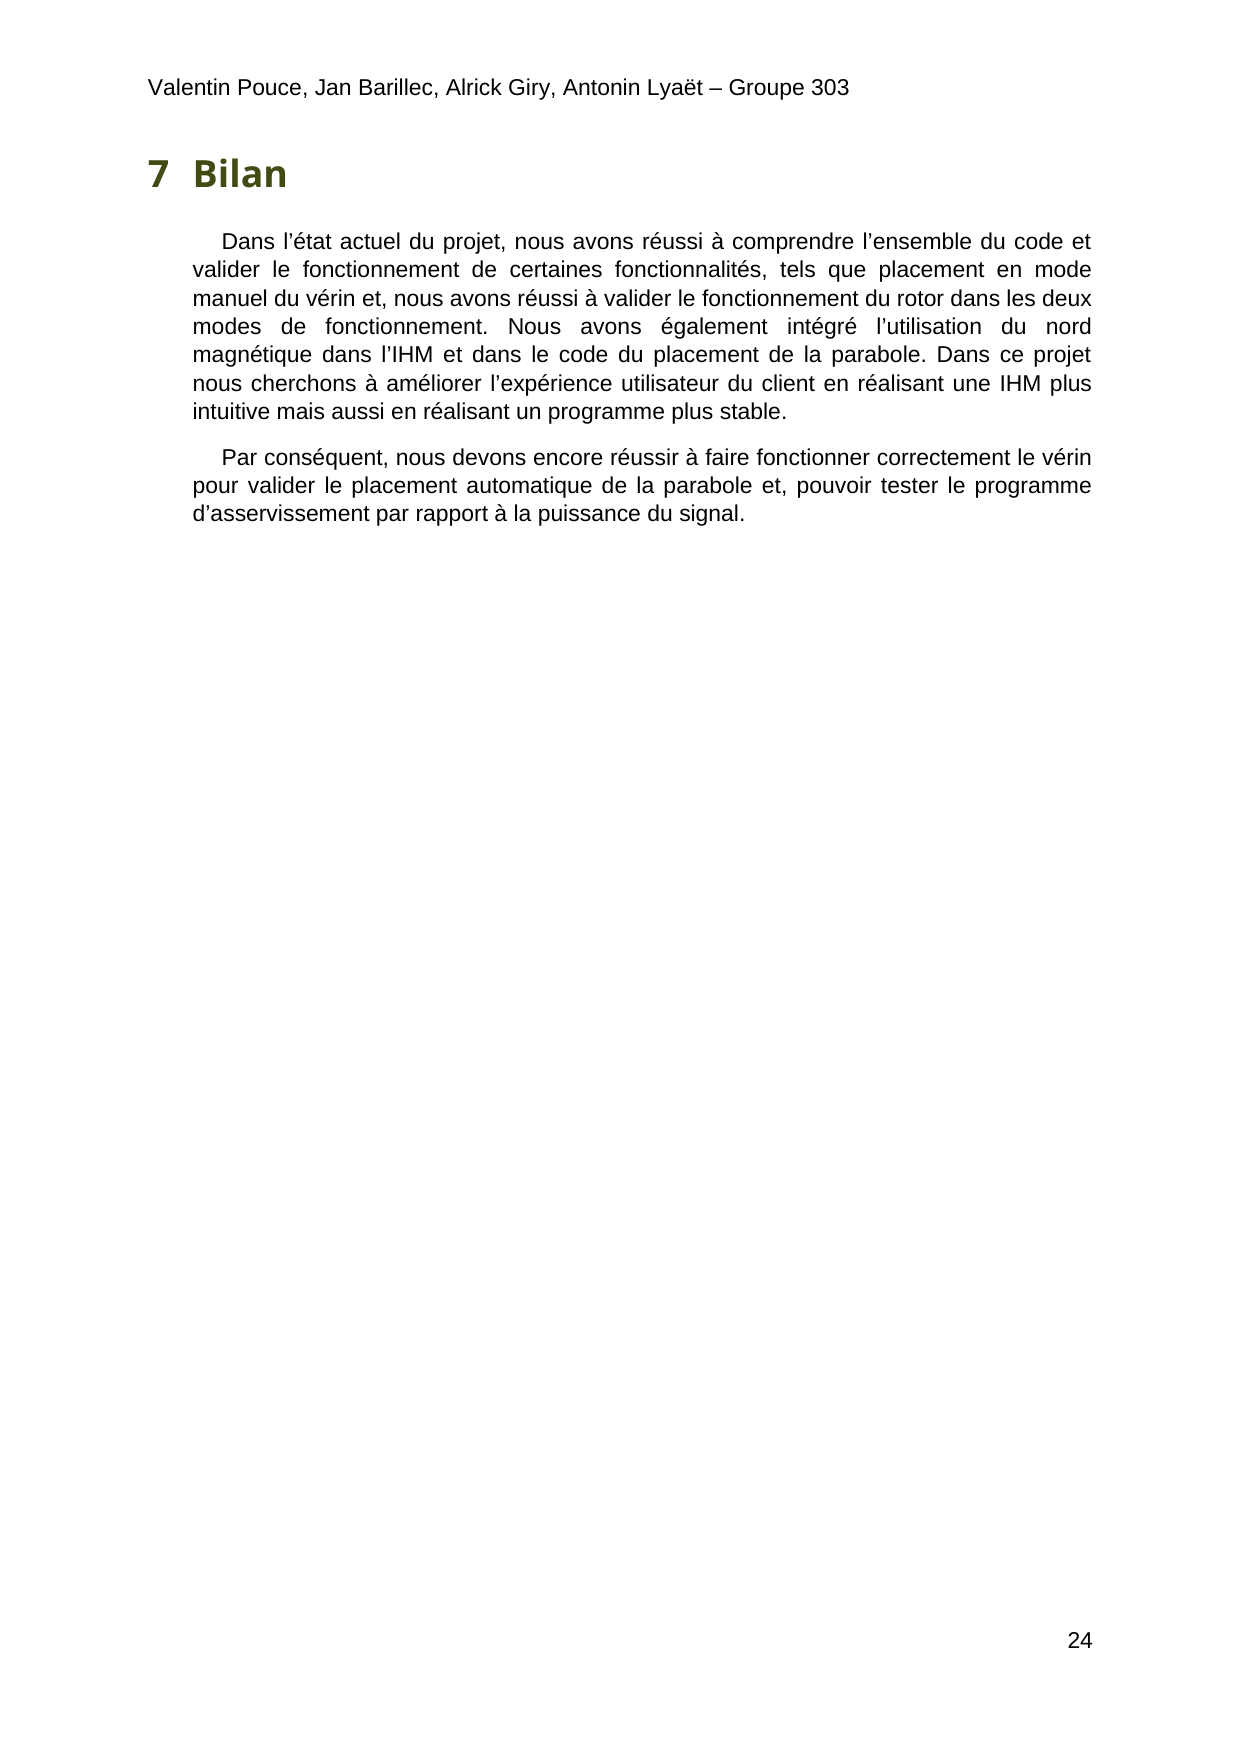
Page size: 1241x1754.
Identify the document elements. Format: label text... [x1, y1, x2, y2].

subtitle Bilan [148, 148, 1093, 199]
text Dans l’état actuel du projet, nous avons réussi à comprendre l’ensemble du code et valider le fonctionnement de certaines fonctionnalités, tels que placement en mode manuel du vérin et, nous avons réussi à valider le fonctionnement du rotor dans les deux modes de fonctionnement. Nous avons également intégré l’utilisation du nord magnétique dans l’IHM et dans le code du placement de la parabole. Dans ce projet nous cherchons à améliorer l’expérience utilisateur du client en réalisant une IHM plus intuitive mais aussi en réalisant un programme plus stable. [192, 228, 1093, 425]
text Par conséquent, nous devons encore réussir à faire fonctionner correctement le vérin pour valider le placement automatique de la parabole et, pouvoir tester le programme d’asservissement par rapport à la puissance du signal. [192, 443, 1093, 527]
